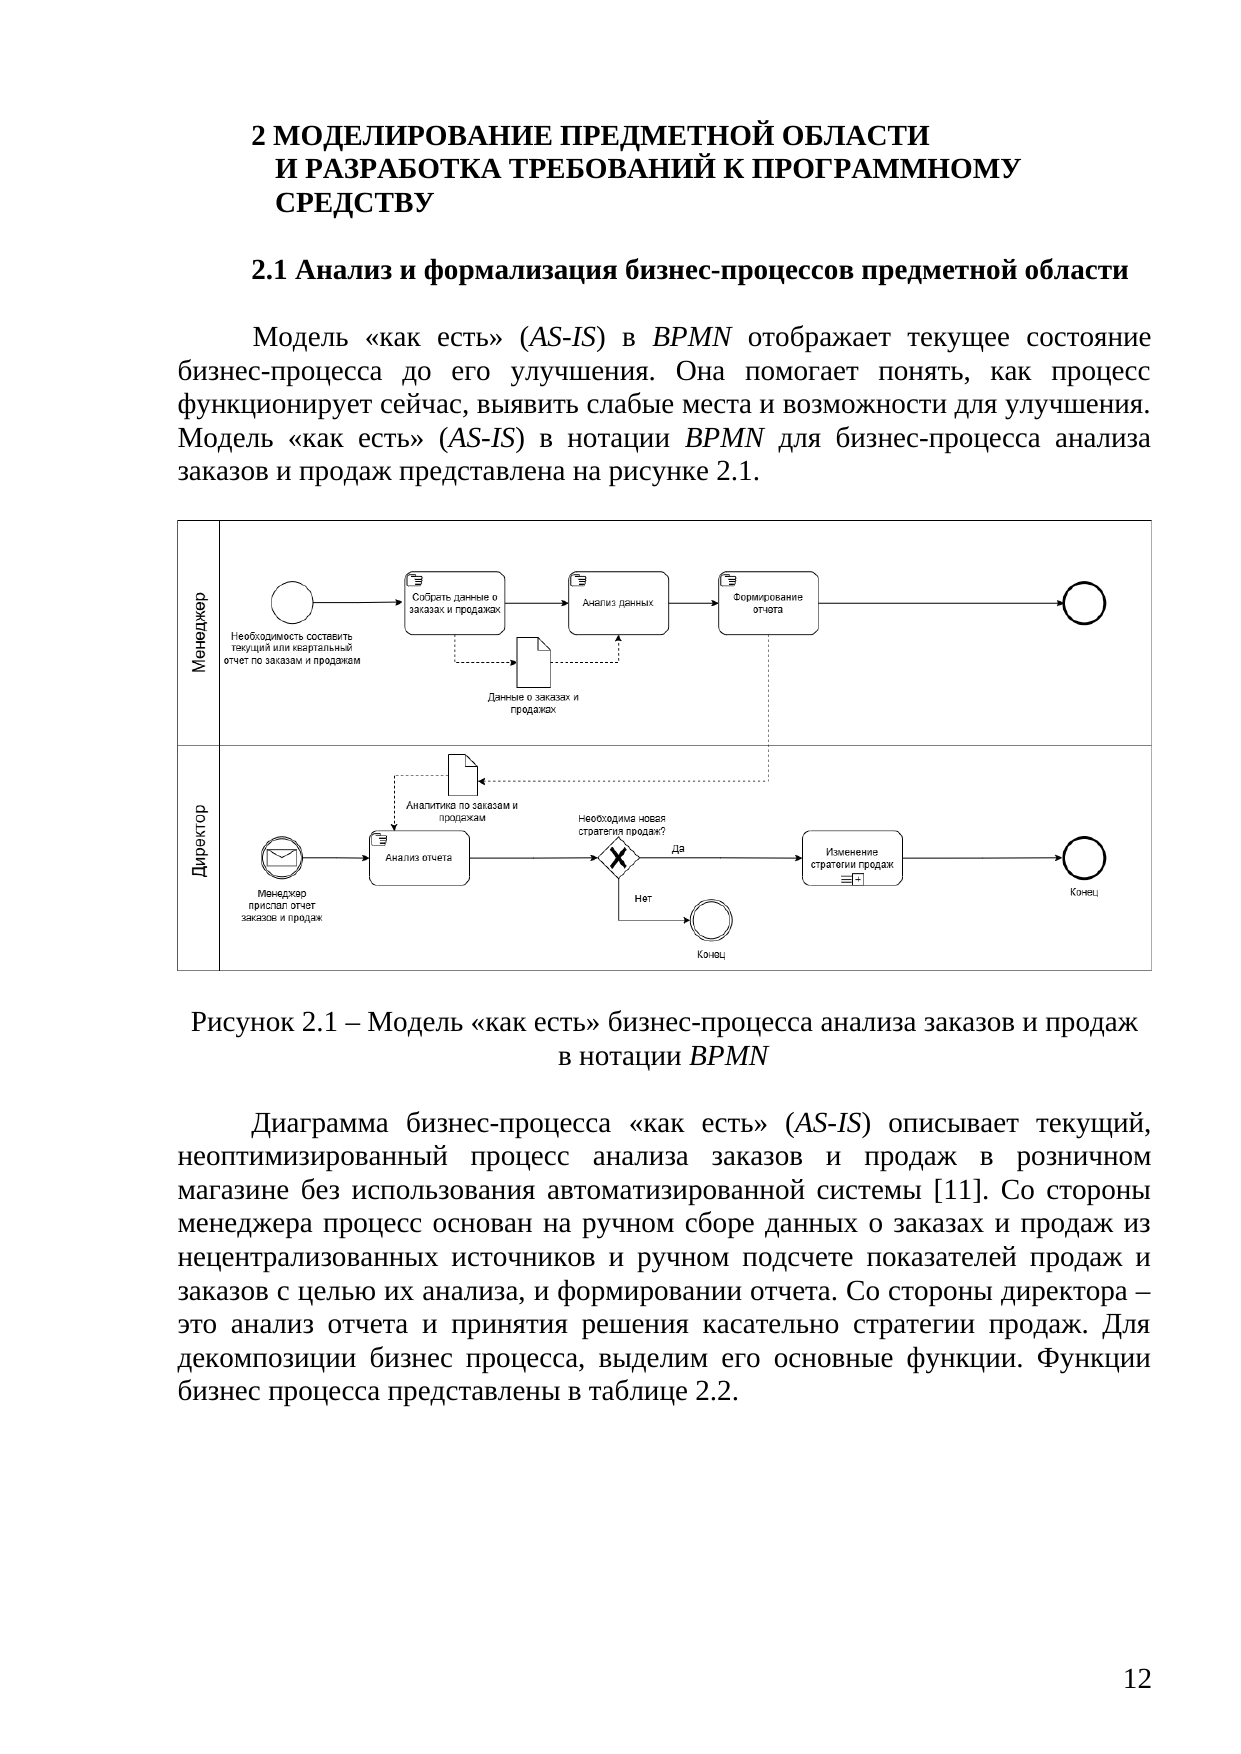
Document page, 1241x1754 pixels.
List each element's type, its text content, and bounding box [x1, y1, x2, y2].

text Диаграмма бизнес-процесса «как есть» (AS-IS) описывает текущий, неоптимизированный процесс анализа заказов и продаж в розничном магазине без использования автоматизированной системы [11]. Со стороны менеджера процесс основан на ручном сборе данных о заказах и продаж из нецентрализованных источников и ручном подсчете показателей продаж и заказов с целью их анализа, и формировании отчета. Со стороны директора – это анализ отчета и принятия решения касательно стратегии продаж. Для декомпозиции бизнес процесса, выделим его основные функции. Функции бизнес процесса представлены в таблице 2.2. [177, 1105, 1152, 1407]
list МОДЕЛИРОВАНИЕ ПРЕДМЕТНОЙ ОБЛАСТИ И РАЗРАБОТКА ТРЕБОВАНИЙ К ПРОГРАММНОМУ СРЕДСТВУ [251, 118, 1140, 219]
text 2.1 Анализ и формализация бизнес-процессов предметной области [177, 252, 1152, 286]
picture [177, 520, 1152, 971]
text Модель «как есть» (AS-IS) в BPMN отображает текущее состояние бизнес-процесса до его улучшения. Она помогает понять, как процесс функционирует сейчас, выявить слабые места и возможности для улучшения. Модель «как есть» (AS-IS) в нотации BPMN для бизнес-процесса анализа заказов и продаж представлена на рисунке 2.1. [177, 319, 1152, 487]
text Рисунок 2.1 – Модель «как есть» бизнес-процесса анализа заказов и продаж в нотации BPMN [177, 1004, 1152, 1071]
